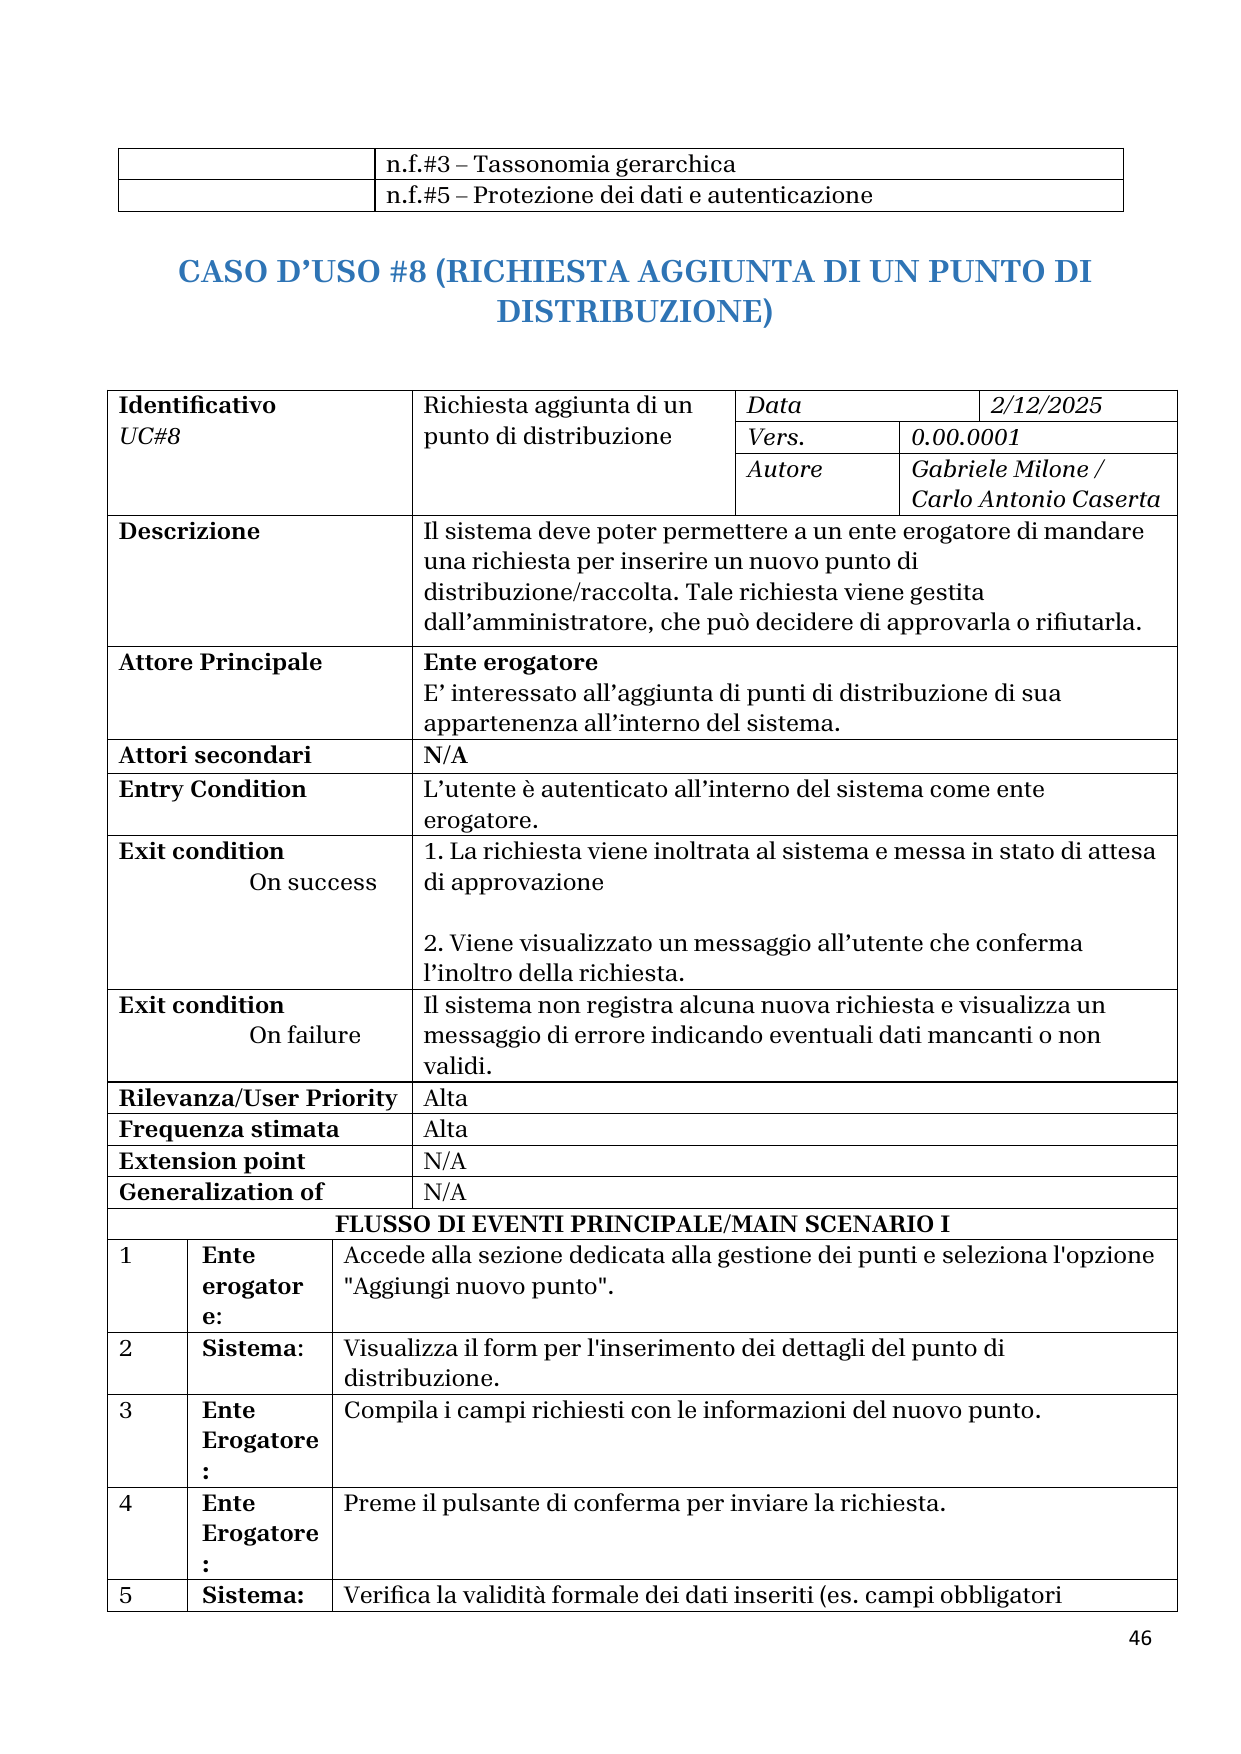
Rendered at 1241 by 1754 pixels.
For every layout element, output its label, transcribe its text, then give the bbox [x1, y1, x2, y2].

table_cell Frequenza stimata [108, 1114, 412, 1144]
table_cell Entry Condition [108, 774, 412, 835]
table_cell N/A [413, 740, 1177, 773]
table_cell Preme il pulsante di conferma per inviare la richiesta. [333, 1488, 1177, 1579]
table_cell Descrizione [108, 516, 412, 646]
table_cell Visualizza il form per l'inserimento dei dettagli del punto di distribuzione. [333, 1333, 1177, 1394]
table_cell n.f.#3 – Tassonomia gerarchica [376, 149, 1123, 179]
table_cell FLUSSO DI EVENTI PRINCIPALE/MAIN SCENARIO I [108, 1209, 1177, 1239]
table_header Identificativo UC#8 [108, 391, 412, 515]
table_cell Sistema: [188, 1580, 332, 1611]
table_cell N/A [413, 1177, 1177, 1208]
table_cell [119, 180, 374, 211]
table_cell 1. La richiesta viene inoltrata al sistema e messa in stato di attesa di approvazione 2. Viene visualizzato un messaggio all’utente che conferma l’inoltro della richiesta. [413, 836, 1177, 989]
table_cell Generalization of [108, 1177, 412, 1208]
table_cell Extension point [108, 1146, 412, 1176]
table_cell Autore [736, 454, 899, 515]
table_cell Sistema: [188, 1333, 332, 1394]
table_cell 5 [108, 1580, 187, 1611]
table_cell Exit condition On success [108, 836, 412, 989]
table_cell 1 [108, 1240, 187, 1332]
table_cell Il sistema deve poter permettere a un ente erogatore di mandare una richiesta per inserire un nuovo punto di distribuzione/raccolta. Tale richiesta viene gestita dall’amministratore, che può decidere di approvarla o rifiutarla. [413, 516, 1177, 646]
table_cell Alta [413, 1083, 1177, 1113]
table_cell Exit condition On failure [108, 990, 412, 1081]
table_header 2/12/2025 [980, 391, 1177, 421]
table_cell Attori secondari [108, 740, 412, 773]
table_header Data [736, 391, 979, 421]
table_cell Attore Principale [108, 647, 412, 739]
table_cell [119, 149, 374, 179]
table_cell 2 [108, 1333, 187, 1394]
table_cell N/A [413, 1146, 1177, 1176]
table_cell 0.00.0001 [900, 422, 1177, 453]
table_cell Compila i campi richiesti con le informazioni del nuovo punto. [333, 1395, 1177, 1487]
table_header Richiesta aggiunta di un punto di distribuzione [413, 391, 735, 515]
table_cell 3 [108, 1395, 187, 1487]
table_cell Ente Erogatore: [188, 1395, 332, 1487]
table_cell Accede alla sezione dedicata alla gestione dei punti e seleziona l'opzione "Aggiungi nuovo punto". [333, 1240, 1177, 1332]
text CASO D’USO #8 (RICHIESTA AGGIUNTA DI UN PUNTO DI DISTRIBUZIONE) [118, 251, 1152, 332]
table_cell Alta [413, 1114, 1177, 1144]
table_cell Vers. [736, 422, 899, 453]
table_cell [333, 1580, 1177, 1611]
table_cell Il sistema non registra alcuna nuova richiesta e visualizza un messaggio di errore indicando eventuali dati mancanti o non validi. [413, 990, 1177, 1081]
table_cell Ente erogatore E’ interessato all’aggiunta di punti di distribuzione di sua appartenenza all’interno del sistema. [413, 647, 1177, 739]
table_cell L’utente è autenticato all’interno del sistema come ente erogatore. [413, 774, 1177, 835]
table_cell Rilevanza/User Priority [108, 1083, 412, 1113]
table_cell Gabriele Milone / Carlo Antonio Caserta [900, 454, 1177, 515]
table_cell Ente Erogatore: [188, 1488, 332, 1579]
table_cell 4 [108, 1488, 187, 1579]
table_cell Ente erogatore: [188, 1240, 332, 1332]
table_cell n.f.#5 – Protezione dei dati e autenticazione [376, 180, 1123, 211]
